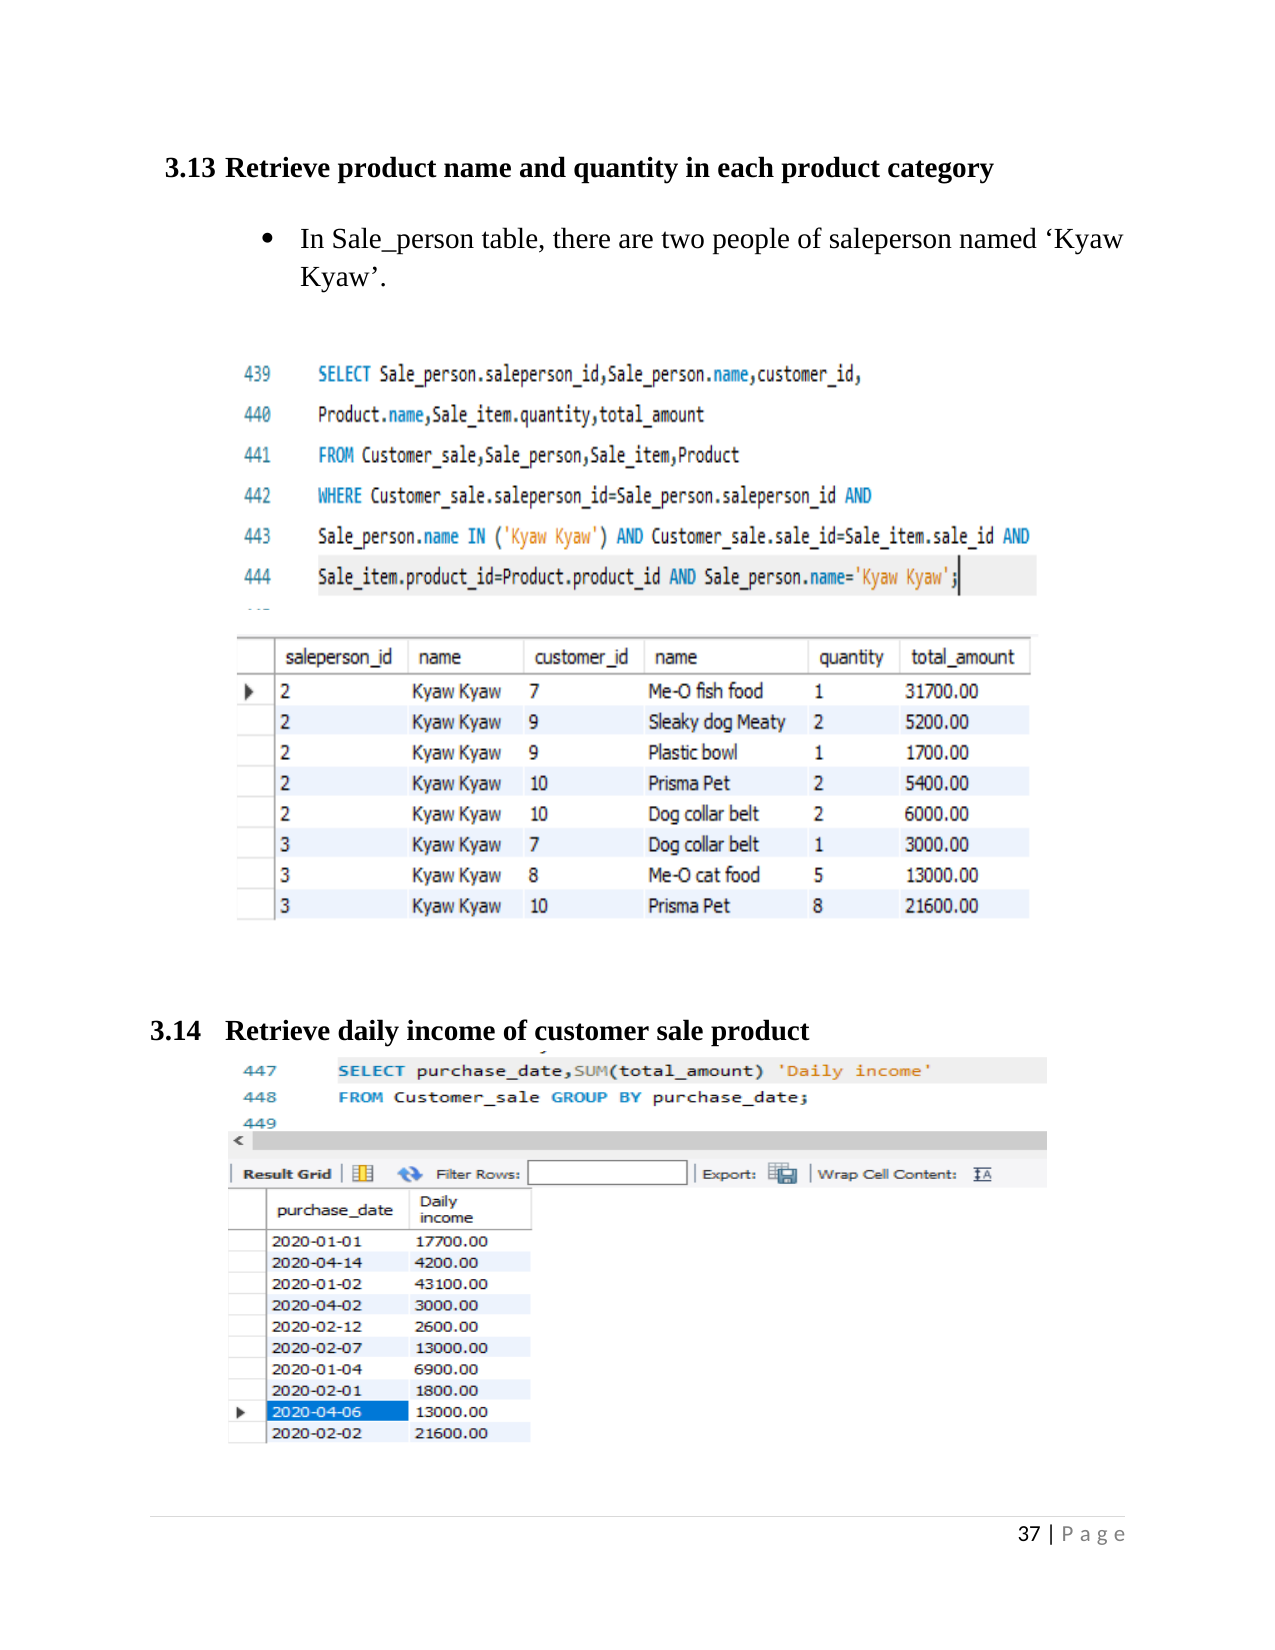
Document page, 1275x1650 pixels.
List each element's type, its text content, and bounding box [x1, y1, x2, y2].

picture [228, 1051, 1047, 1447]
list In Sale_person table, there are two people of saleperson named ‘Kyaw Kyaw’. [262, 221, 1125, 293]
picture [238, 351, 1037, 610]
subtitle 3.13 Retrieve product name and quantity in each product category [150, 150, 1125, 183]
subtitle 3.14 Retrieve daily income of customer sale product [150, 1013, 1125, 1046]
picture [236, 634, 1039, 935]
